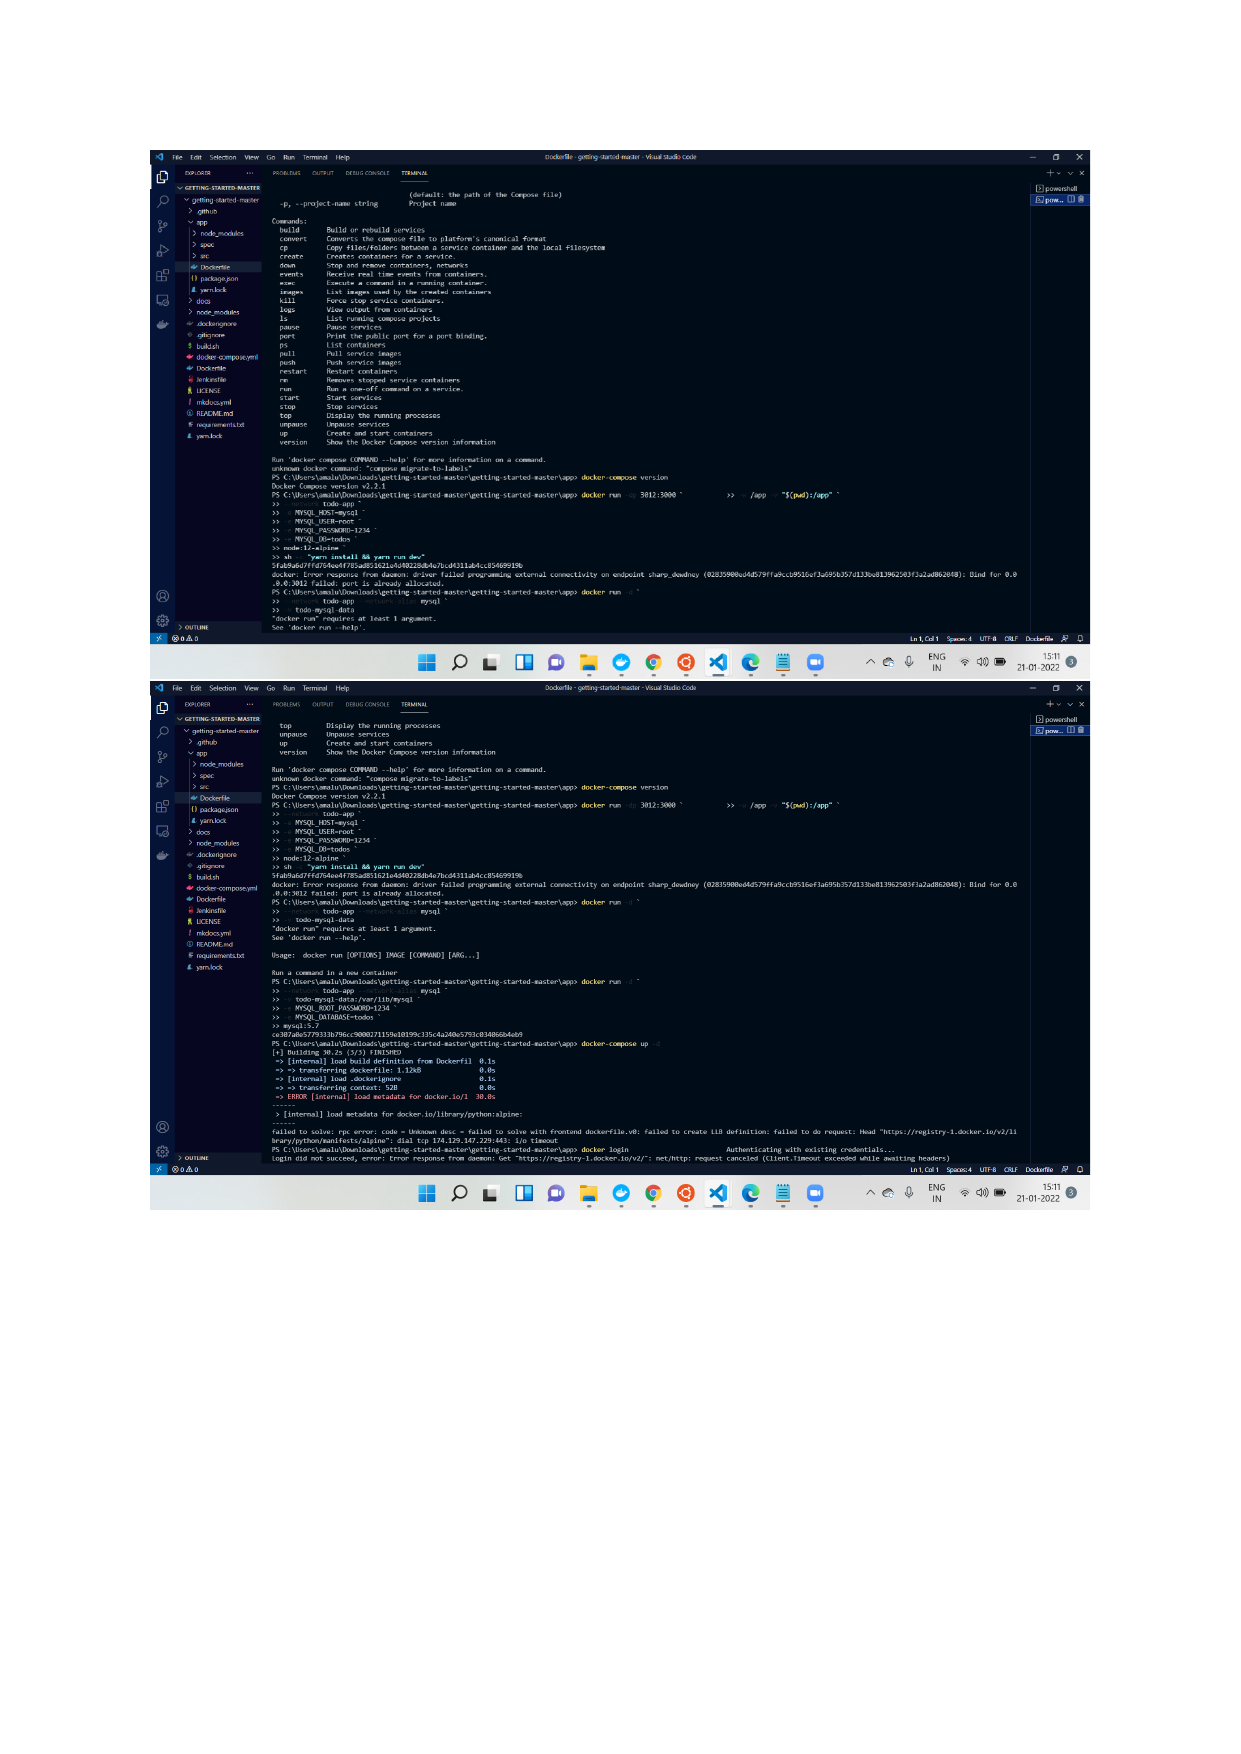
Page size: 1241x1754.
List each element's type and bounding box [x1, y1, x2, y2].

picture [150, 150, 1091, 679]
picture [150, 681, 1091, 1210]
